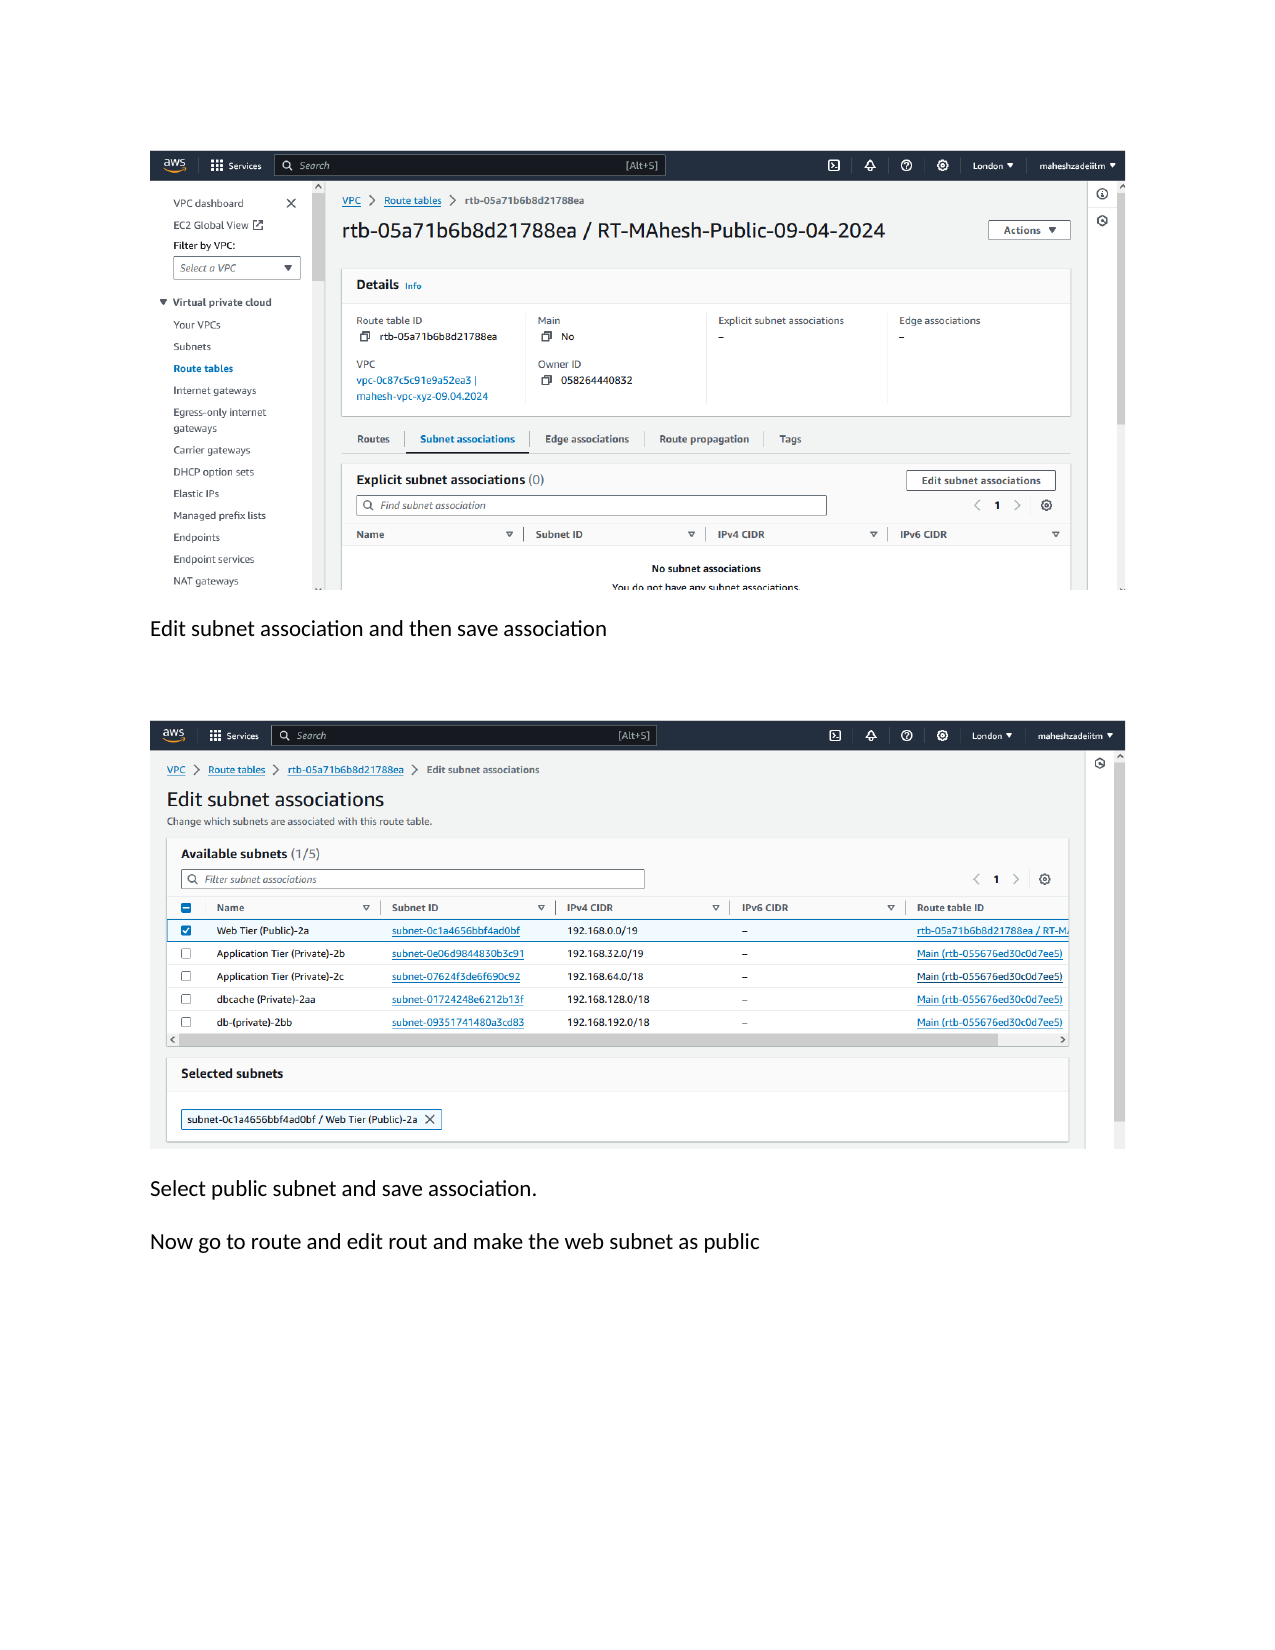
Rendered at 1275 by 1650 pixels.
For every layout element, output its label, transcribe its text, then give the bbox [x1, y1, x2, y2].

text Select public subnet and save association. [150, 1174, 1125, 1202]
picture [150, 720, 1125, 1149]
text Edit subnet association and then save association [150, 614, 1125, 642]
picture [150, 150, 1125, 590]
text Now go to route and edit rout and make the web subnet as public [150, 1227, 1125, 1255]
